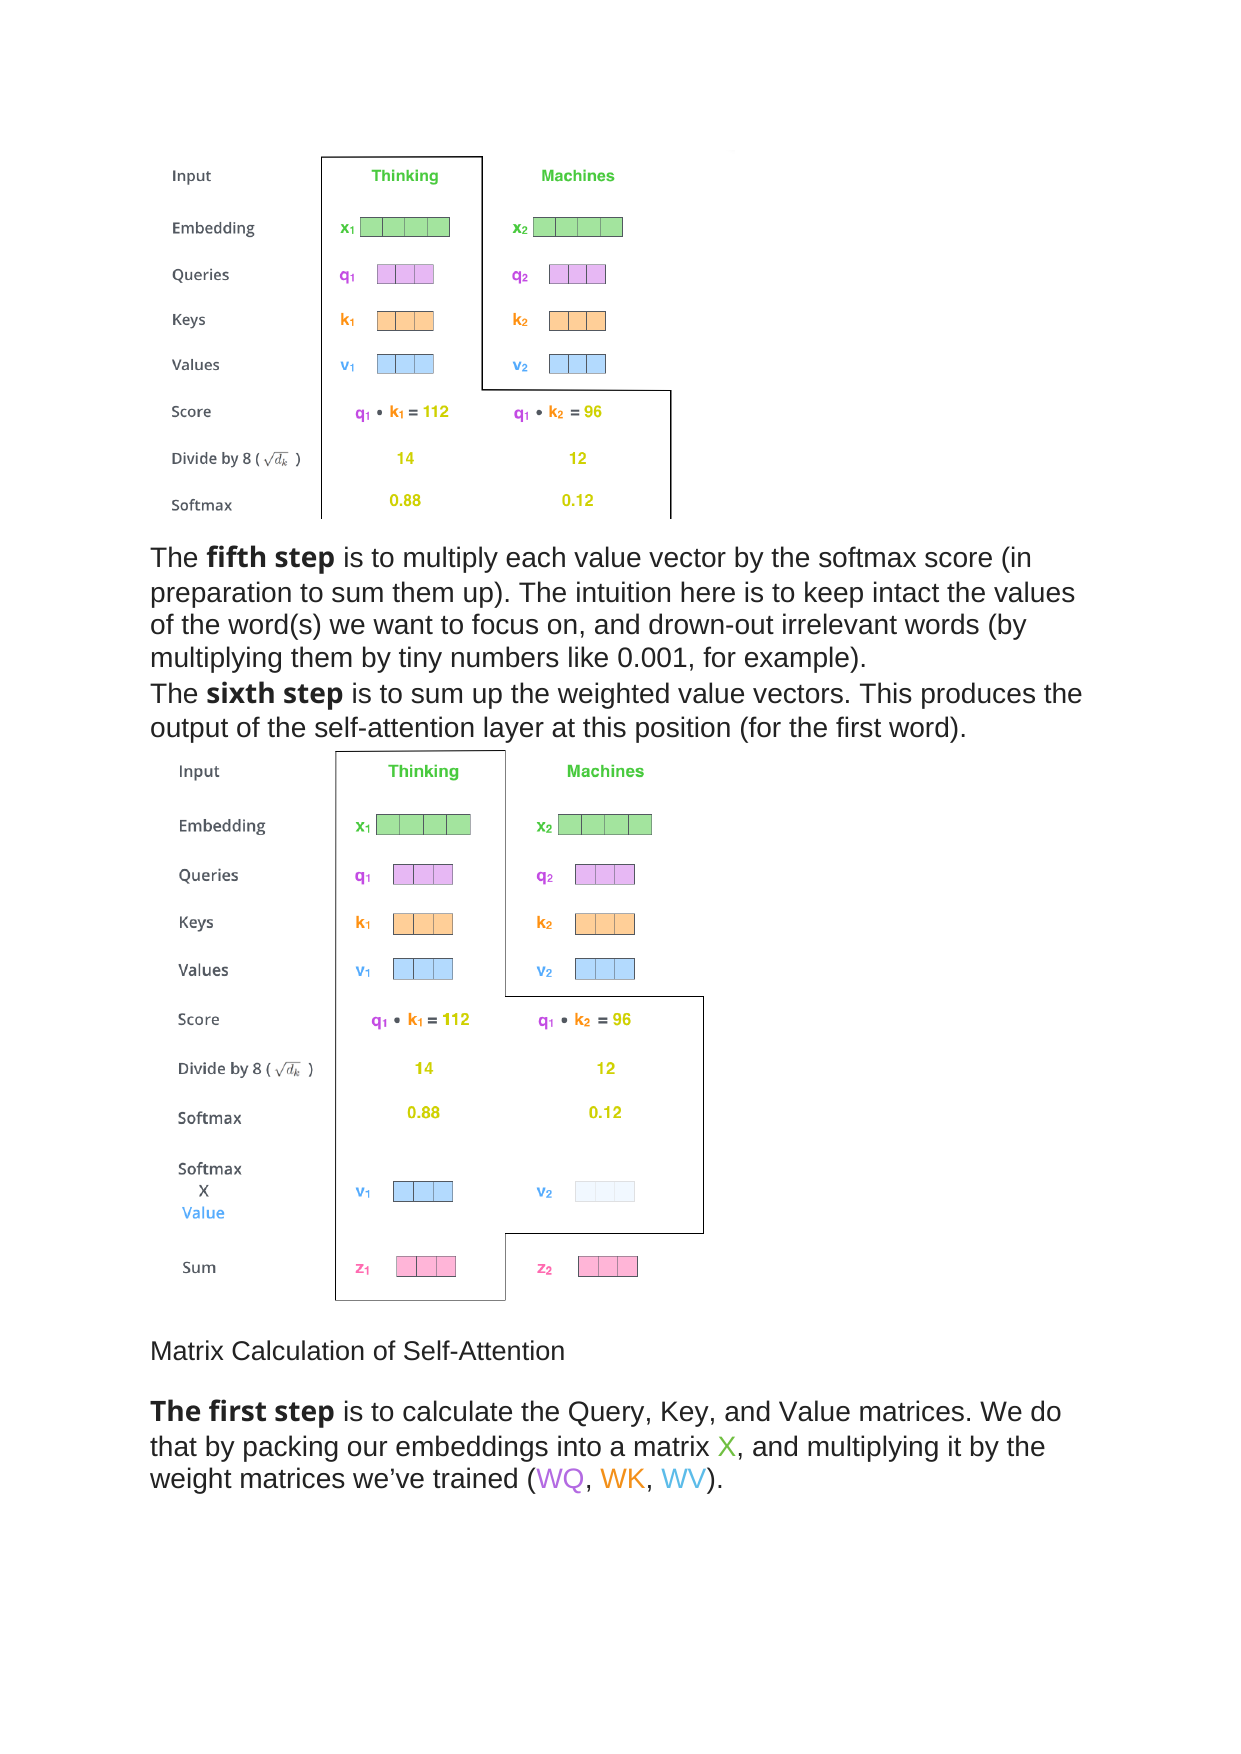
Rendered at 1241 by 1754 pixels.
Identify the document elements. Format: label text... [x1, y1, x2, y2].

picture [150, 150, 736, 519]
picture [150, 743, 745, 1310]
text The first step is to calculate the Query, Key, and Value matrices. We do that by packing our embeddings into a matrix X, and multiplying it by the weight matrices we’ve trained (WQ, WK, WV). [150, 1392, 1090, 1495]
text The fifth step is to multiply each value vector by the softmax score (in preparation to sum them up). The intuition here is to keep intact the values of the word(s) we want to focus on, and drown-out irrelevant words (by multiplying them by tiny numbers like 0.001, for example). [150, 538, 1090, 673]
text The sixth step is to sum up the weighted value vectors. This produces the output of the self-attention layer at this position (for the first word). [150, 673, 1090, 744]
subtitle Matrix Calculation of Self-Attention [150, 1334, 1090, 1366]
